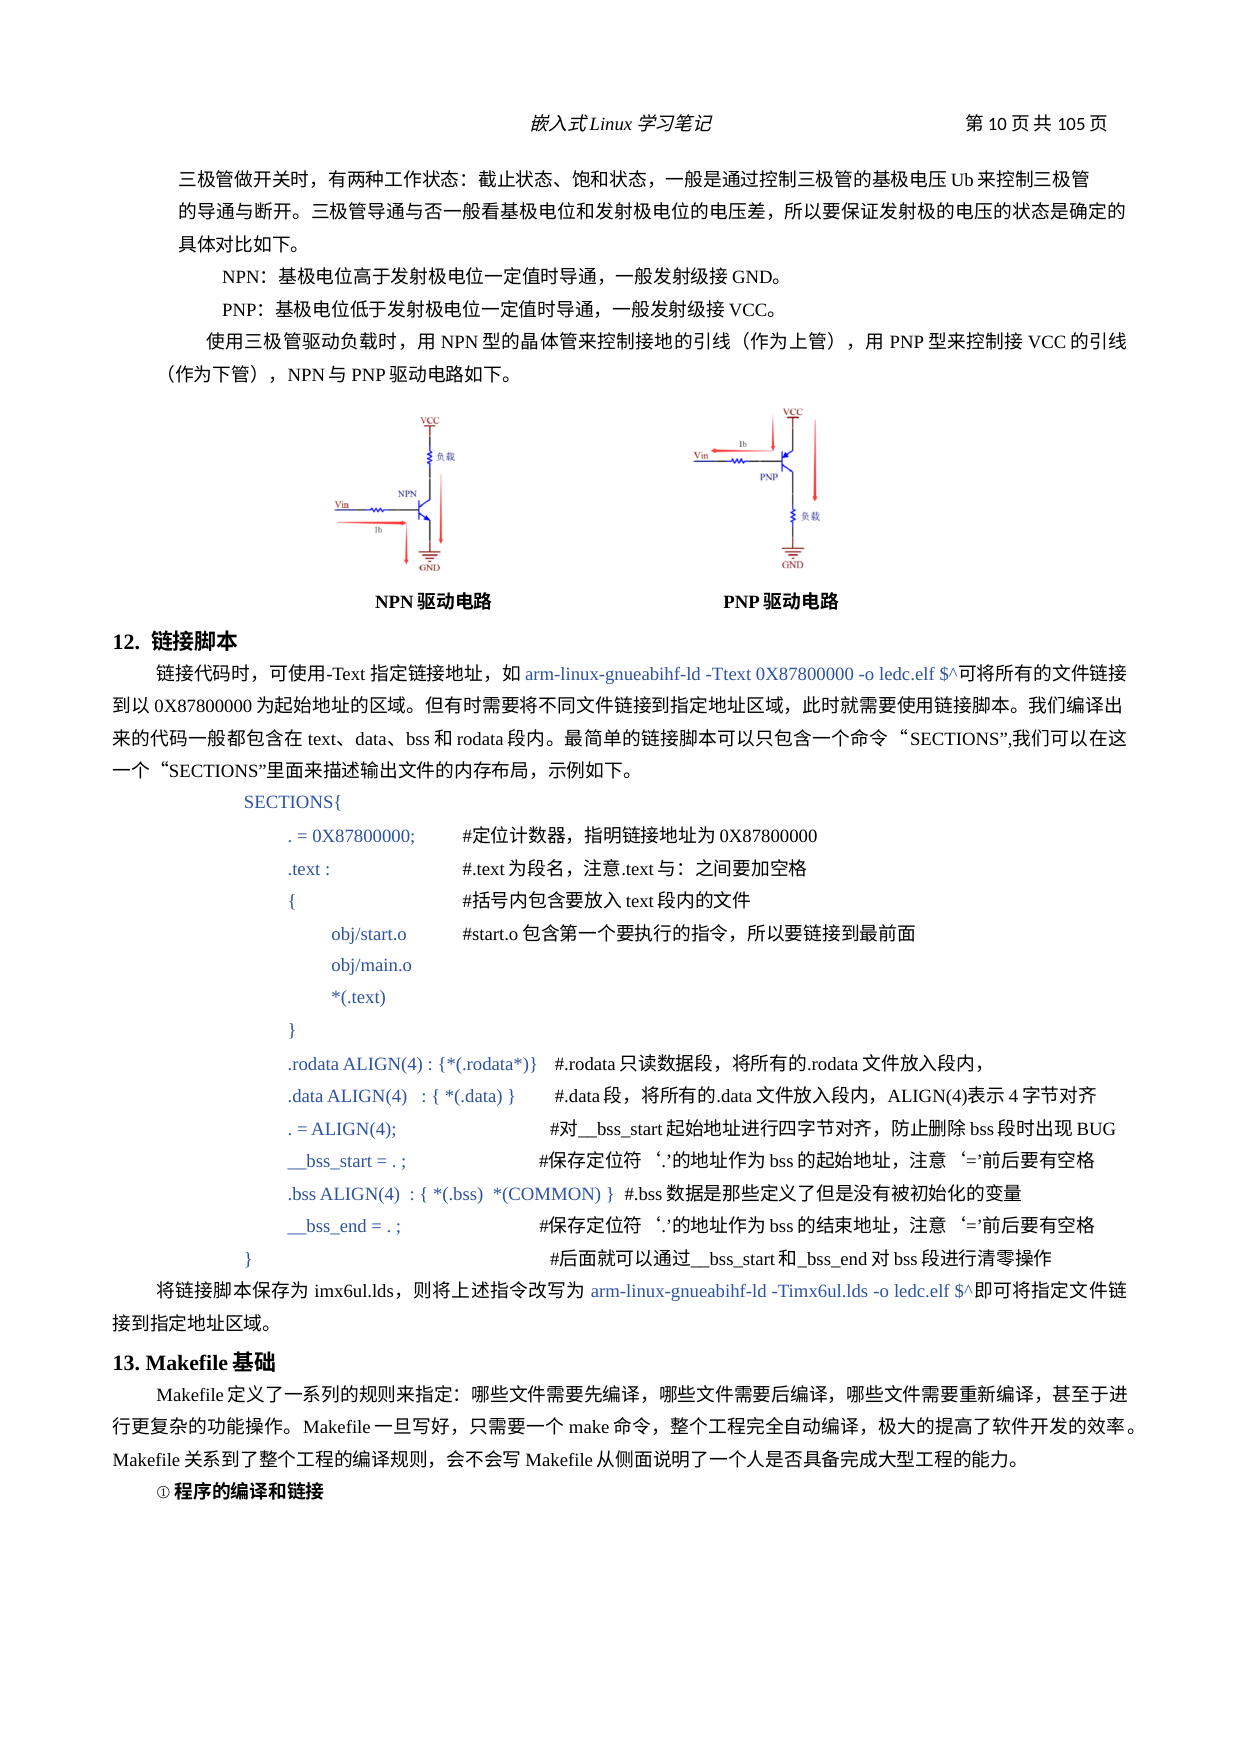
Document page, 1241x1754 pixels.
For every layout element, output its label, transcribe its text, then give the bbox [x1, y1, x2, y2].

text 链接代码时，可使用-Text 指定链接地址，如arm-linux-gnueabihf-ld -Ttext 0X87800000 -o ledc.elf $^可将所有的文件链接到以0X87800000为起始地址的区域。但有时需要将不同文件链接到指定地址区域，此时就需要使用链接脚本。我们编译出来的代码一般都包含在text、data、bss和rodata段内。最简单的链接脚本可以只包含一个命令“SECTIONS”,我们可以在这一个“SECTIONS”里面来描述输出文件的内存布局，示例如下。 [112, 656, 1128, 786]
text 的导通与断开。三极管导通与否一般看基极电位和发射极电位的电压差，所以要保证发射极的电压的状态是确定的，具体对比如下。 [178, 194, 1128, 259]
text 使用三极管驱动负载时，用NPN型的晶体管来控制接地的引线（作为上管），用PNP型来控制接VCC的引线（作为下管），NPN与PNP驱动电路如下。 [156, 324, 1128, 389]
text obj/main.o [112, 948, 1128, 981]
list 链接脚本 [112, 623, 1128, 656]
text NPN驱动电路 PNP驱动电路 [331, 584, 1128, 617]
text .rodata ALIGN(4) : {*(.rodata*)} #.rodata只读数据段，将所有的.rodata文件放入段内， [112, 1046, 1128, 1078]
text . = ALIGN(4); #对__bss_start起始地址进行四字节对齐，防止删除bss段时出现BUG [112, 1111, 1128, 1143]
picture [331, 414, 477, 572]
list Makefile基础 [112, 1344, 1128, 1377]
text PNP：基极电位低于发射极电位一定值时导通，一般发射级接VCC。 [200, 292, 1128, 324]
text Makefile定义了一系列的规则来指定：哪些文件需要先编译，哪些文件需要后编译，哪些文件需要重新编译，甚至于进行更复杂的功能操作。Makefile一旦写好，只需要一个make命令，整个工程完全自动编译，极大的提高了软件开发的效率。Makefile关系到了整个工程的编译规则，会不会写Makefile从侧面说明了一个人是否具备完成大型工程的能力。 [112, 1377, 1128, 1474]
text NPN：基极电位高于发射极电位一定值时导通，一般发射级接GND。 [200, 259, 1128, 292]
text SECTIONS{ [112, 786, 1128, 818]
text .data ALIGN(4) : { *(.data) } #.data段，将所有的.data文件放入段内，ALIGN(4)表示4字节对齐 [112, 1078, 1128, 1111]
text 三极管做开关时，有两种工作状态：截止状态、饱和状态，一般是通过控制三极管的基极电压Ub来控制三极管 [156, 162, 1128, 194]
text ①程序的编译和链接 [112, 1474, 1128, 1507]
text .bss ALIGN(4) : { *(.bss) *(COMMON) } #.bss数据是那些定义了但是没有被初始化的变量 [112, 1176, 1128, 1208]
text obj/start.o #start.o包含第一个要执行的指令，所以要链接到最前面 [112, 916, 1128, 948]
picture [687, 401, 834, 572]
text *(.text) [112, 981, 1128, 1013]
text __bss_end = . ; #保存定位符‘.’的地址作为bss的结束地址，注意‘=’前后要有空格 [112, 1208, 1128, 1241]
text 将链接脚本保存为imx6ul.lds，则将上述指令改写为arm-linux-gnueabihf-ld -Timx6ul.lds -o ledc.elf $^即可将指定文件链接到指定地址区域。 [112, 1273, 1128, 1338]
text } #后面就可以通过__bss_start和_bss_end对bss段进行清零操作 [200, 1241, 1128, 1273]
text { #括号内包含要放入text段内的文件 [112, 883, 1128, 916]
text } [112, 1013, 1128, 1046]
text __bss_start = . ; #保存定位符‘.’的地址作为bss的起始地址，注意‘=’前后要有空格 [112, 1143, 1128, 1176]
text .text : #.text为段名，注意.text与：之间要加空格 [112, 851, 1128, 883]
text . = 0X87800000; #定位计数器，指明链接地址为0X87800000 [112, 818, 1128, 851]
